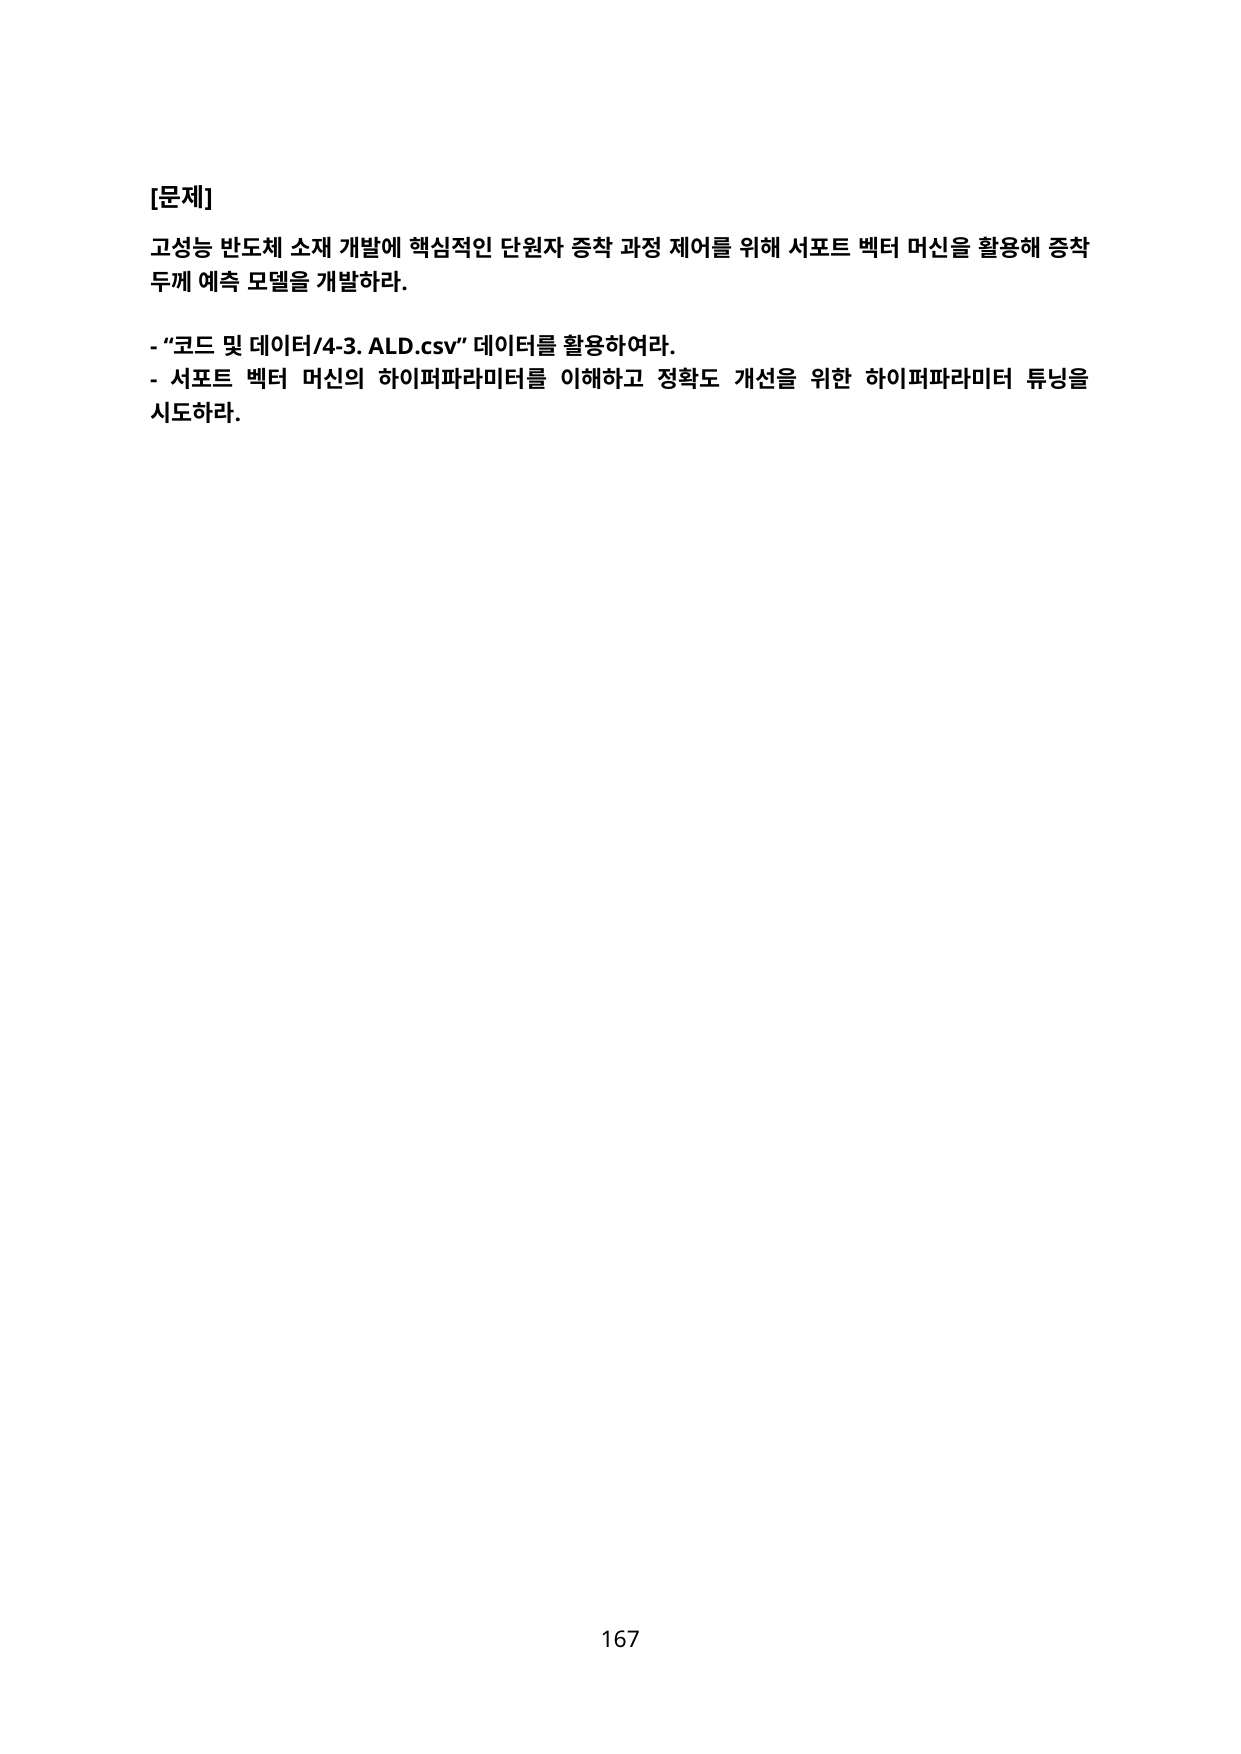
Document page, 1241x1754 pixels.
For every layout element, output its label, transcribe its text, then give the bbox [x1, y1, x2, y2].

subtitle [문제] [150, 177, 1090, 213]
text - “코드 및 데이터/4-3. ALD.csv” 데이터를 활용하여라. [150, 328, 1090, 361]
text - 서포트 벡터 머신의 하이퍼파라미터를 이해하고 정확도 개선을 위한 하이퍼파라미터 튜닝을 시도하라. [150, 361, 1090, 428]
text 고성능 반도체 소재 개발에 핵심적인 단원자 증착 과정 제어를 위해 서포트 벡터 머신을 활용해 증착 두께 예측 모델을 개발하라. [150, 230, 1090, 297]
